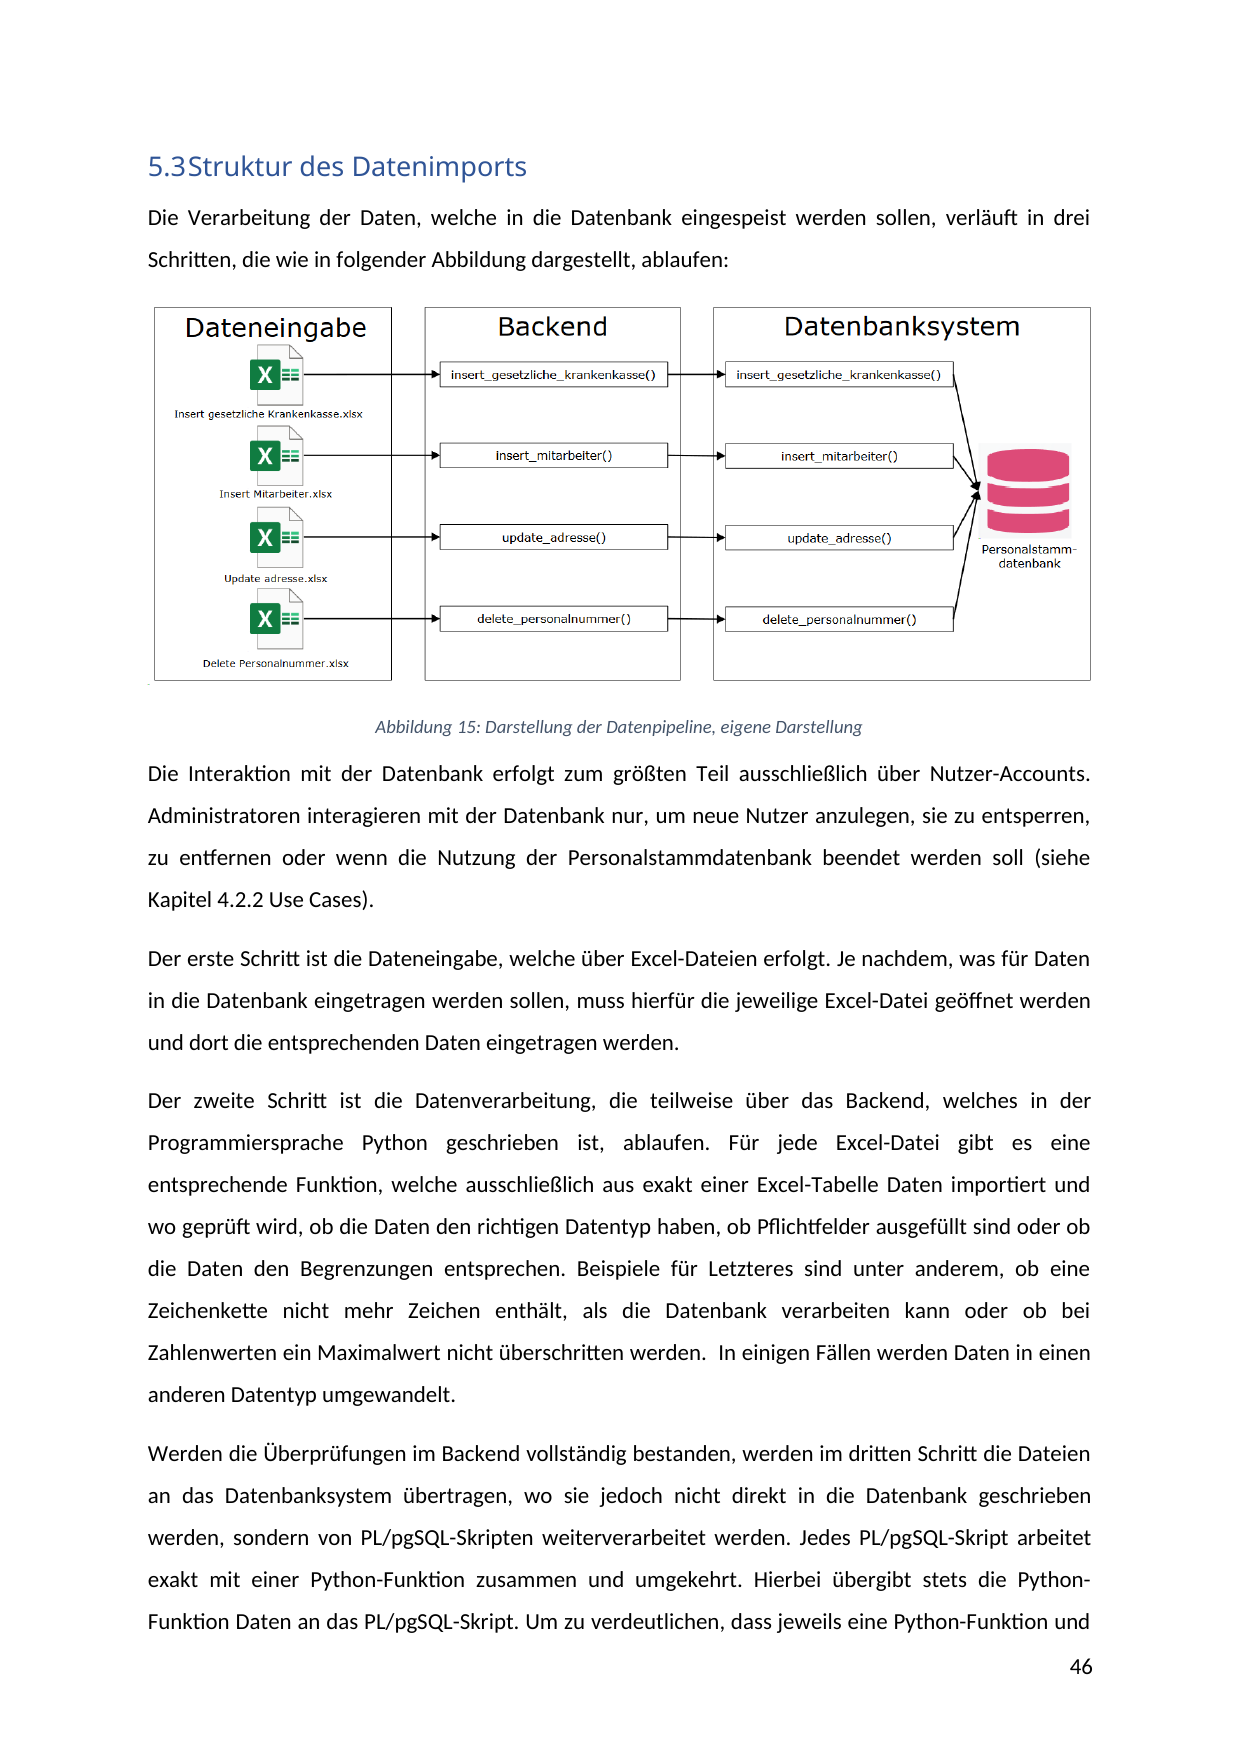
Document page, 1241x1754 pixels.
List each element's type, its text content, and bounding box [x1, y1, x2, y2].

text Der zweite Schritt ist die Datenverarbeitung, die teilweise über das Backend, welches in der Programmiersprache Python geschrieben ist, ablaufen. Für jede Excel-Datei gibt es eine entsprechende Funktion, welche ausschließlich aus exakt einer Excel-Tabelle Daten importiert und wo geprüft wird, ob die Daten den richtigen Datentyp haben, ob Pflichtfelder ausgefüllt sind oder ob die Daten den Begrenzungen entsprechen. Beispiele für Letzteres sind unter anderem, ob eine Zeichenkette nicht mehr Zeichen enthält, als die Datenbank verarbeiten kann oder ob bei Zahlenwerten ein Maximalwert nicht überschritten werden. In einigen Fällen werden Daten in einen anderen Datentyp umgewandelt. [148, 1087, 1093, 1408]
picture [147, 303, 1093, 685]
text Der erste Schritt ist die Dateneingabe, welche über Excel-Dateien erfolgt. Je nachdem, was für Daten in die Datenbank eingetragen werden sollen, muss hierfür die jeweilige Excel-Datei geöffnet werden und dort die entsprechenden Daten eingetragen werden. [148, 944, 1093, 1056]
text Die Verarbeitung der Daten, welche in die Datenbank eingespeist werden sollen, verläuft in drei Schritten, die wie in folgender Abbildung dargestellt, ablaufen: [148, 203, 1093, 273]
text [148, 1439, 1093, 1635]
text Abbildung 15: Darstellung der Datenpipeline, eigene Darstellung [148, 716, 1093, 738]
text Die Interaktion mit der Datenbank erfolgt zum größten Teil ausschließlich über Nutzer-Accounts. Administratoren interagieren mit der Datenbank nur, um neue Nutzer anzulegen, sie zu entsperren, zu entfernen oder wenn die Nutzung der Personalstammdatenbank beendet werden soll (siehe Kapitel 4.2.2 Use Cases). [148, 759, 1093, 913]
subtitle Struktur des Datenimports [148, 148, 1093, 184]
